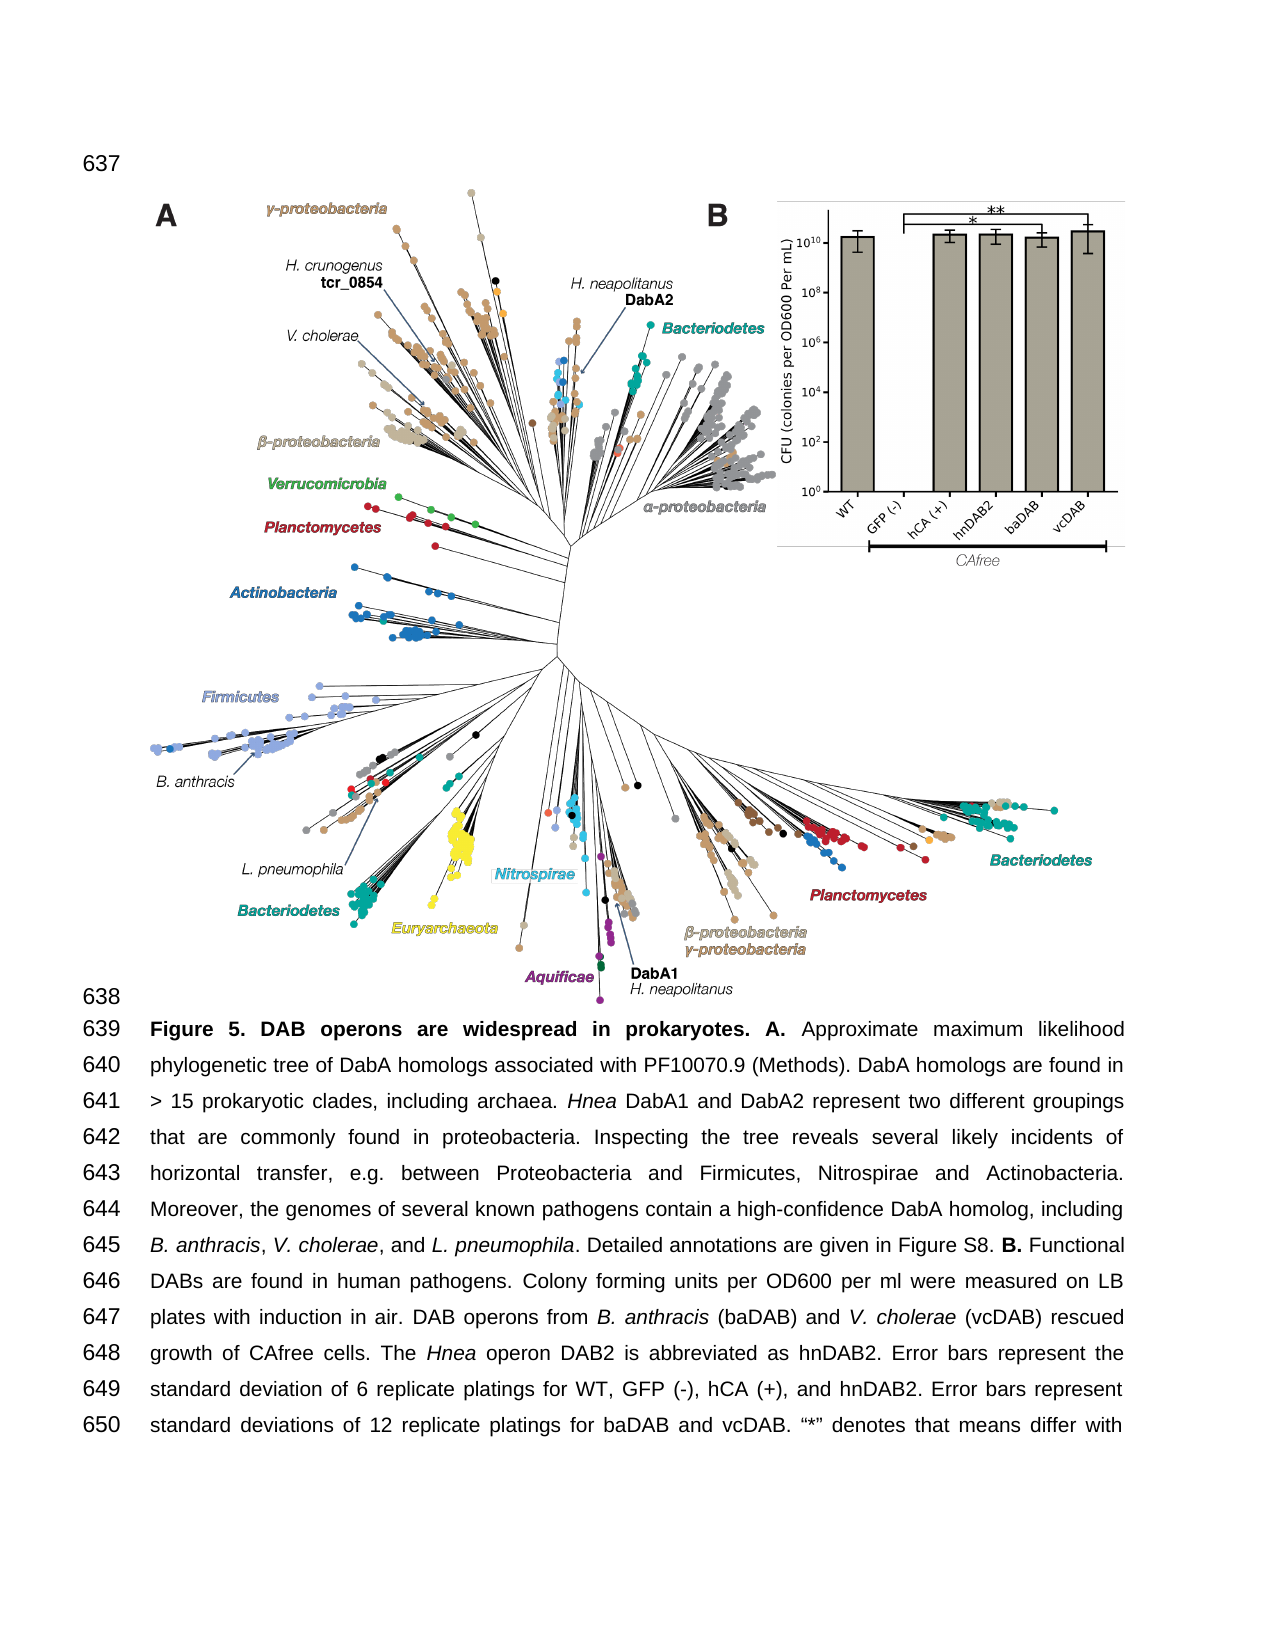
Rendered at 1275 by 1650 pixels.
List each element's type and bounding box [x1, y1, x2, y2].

text [150, 1017, 1125, 1436]
picture [150, 189, 1125, 1004]
